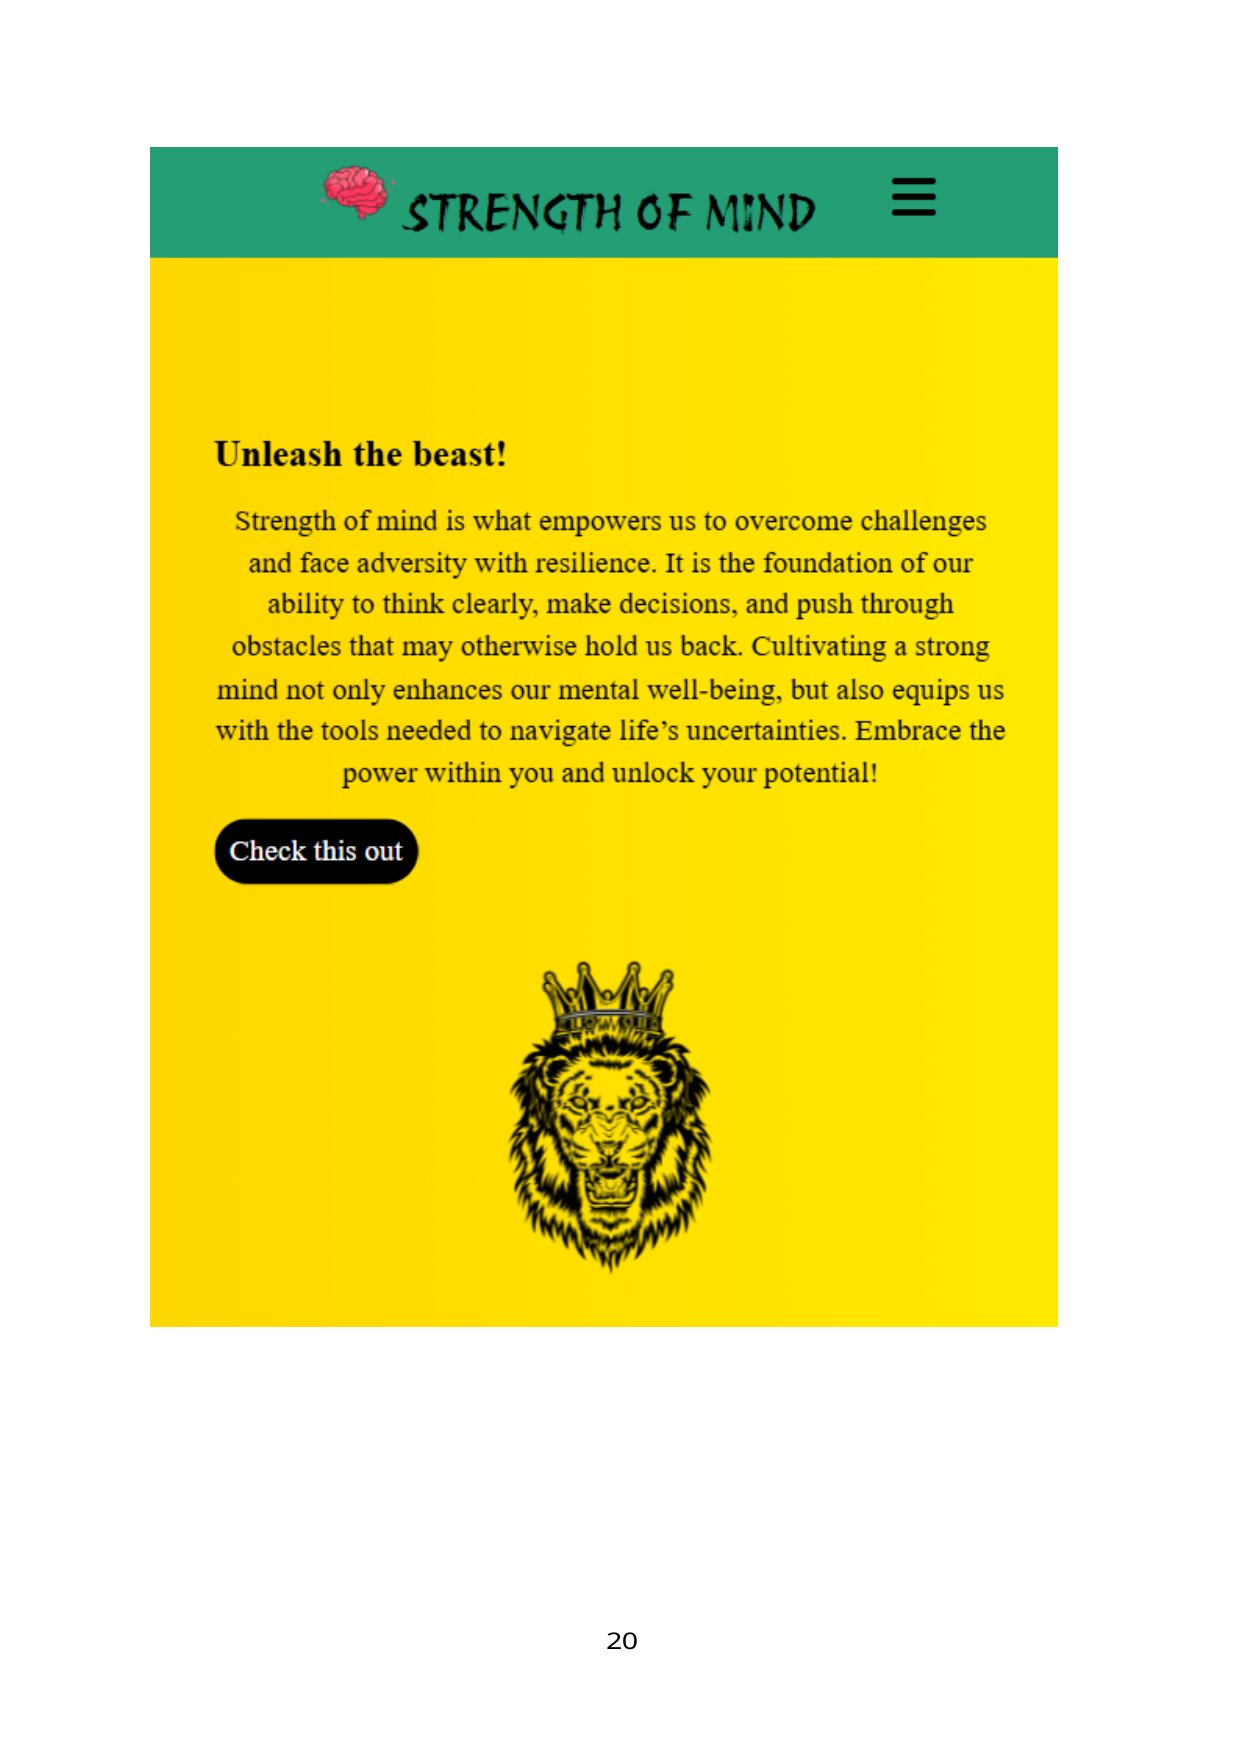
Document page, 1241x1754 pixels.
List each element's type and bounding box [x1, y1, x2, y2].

picture [150, 147, 1058, 1327]
